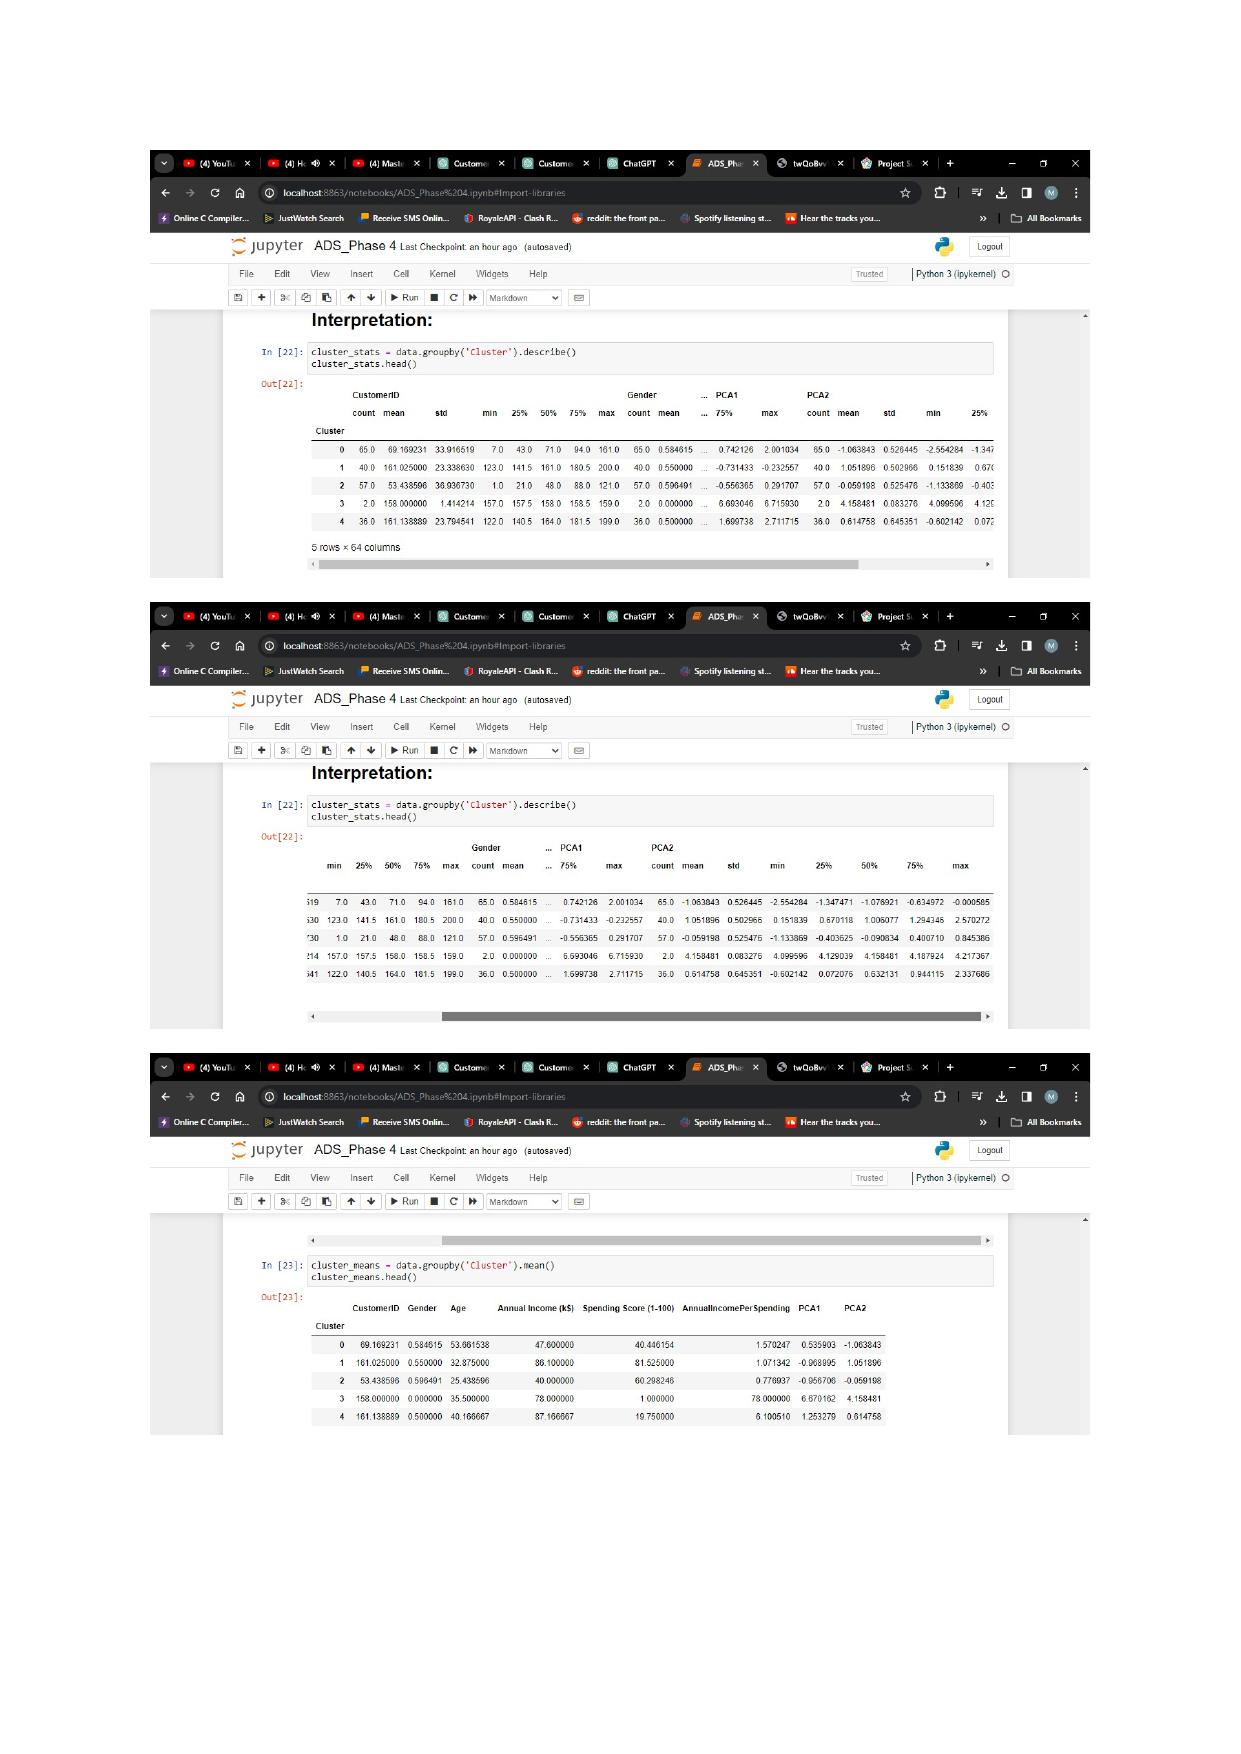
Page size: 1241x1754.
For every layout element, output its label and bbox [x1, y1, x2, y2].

picture [150, 602, 1091, 1029]
picture [150, 1053, 1091, 1435]
picture [150, 150, 1091, 578]
